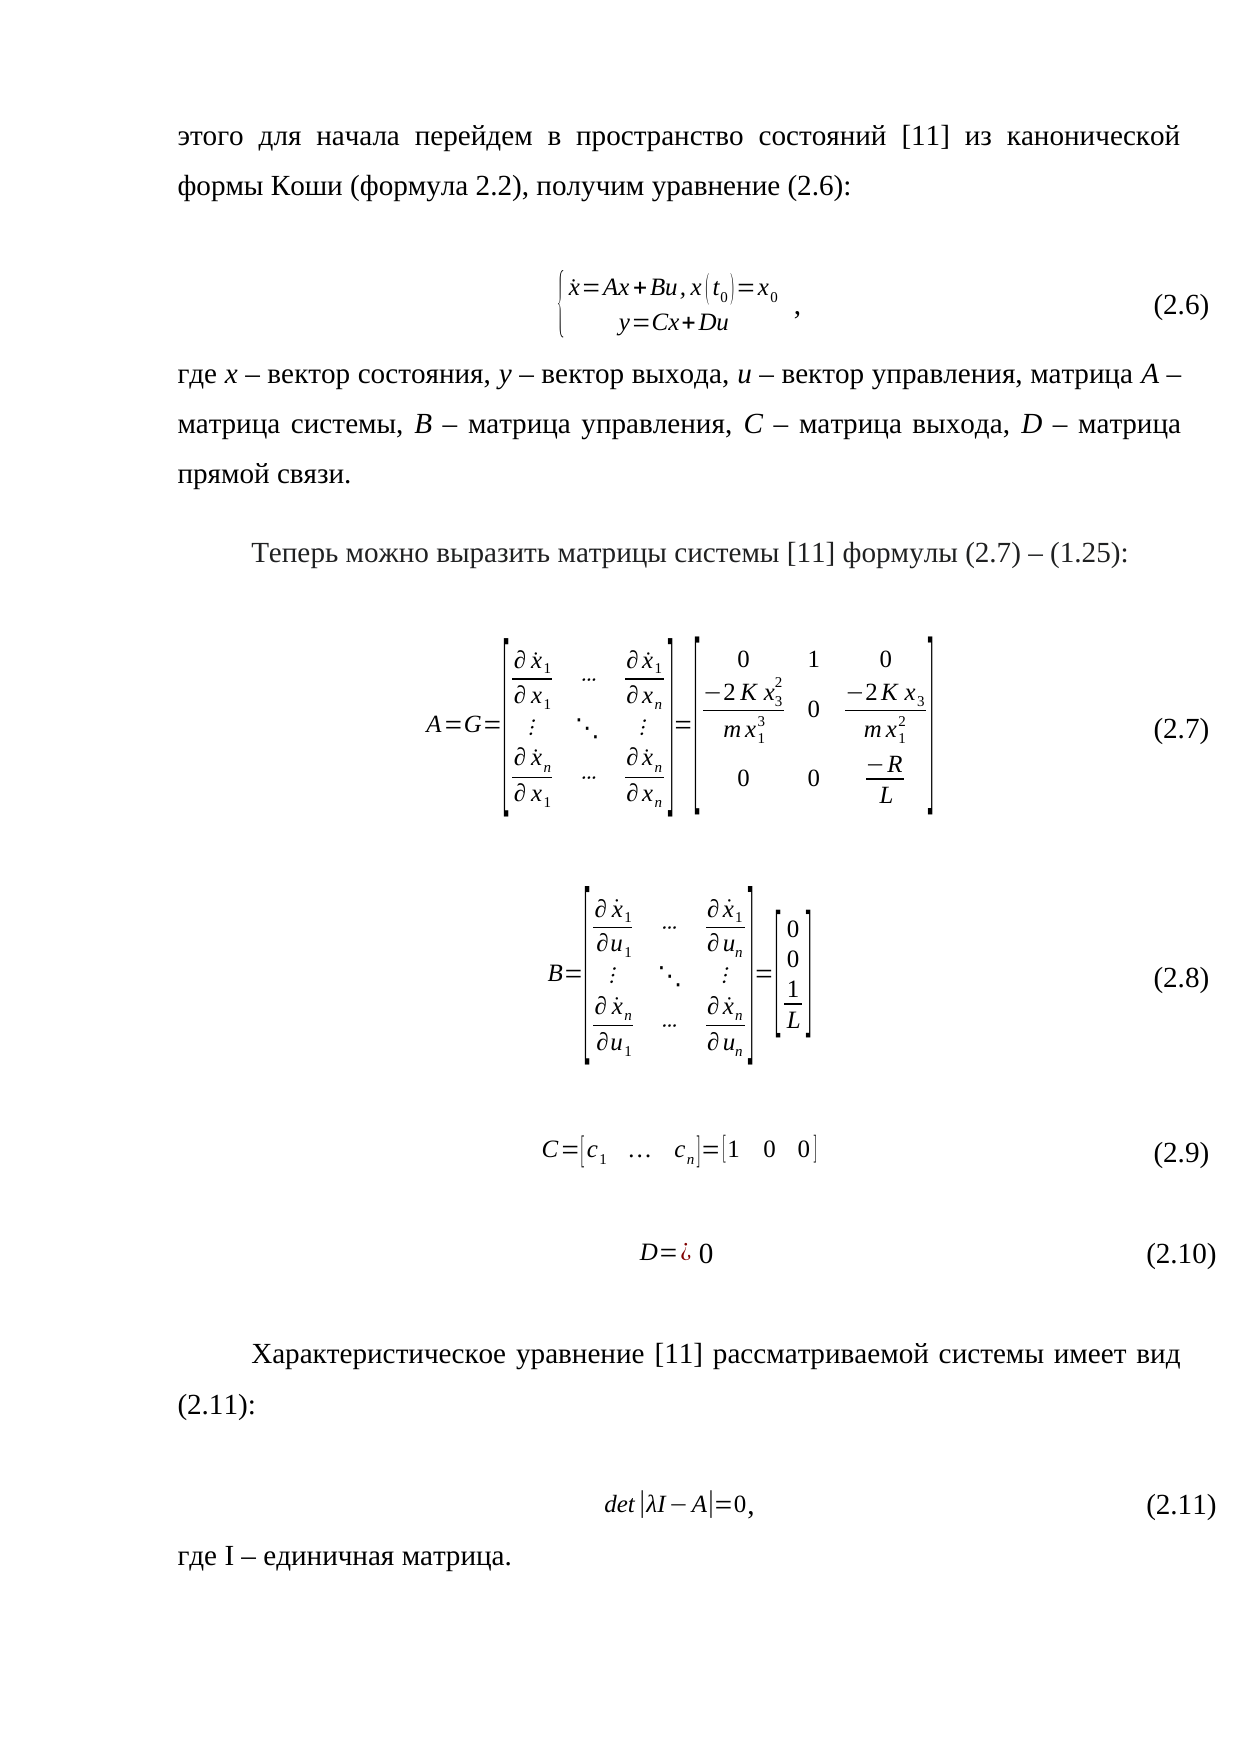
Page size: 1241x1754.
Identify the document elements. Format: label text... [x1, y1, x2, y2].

text Теперь можно выразить матрицы системы [11] формулы (2.7) – (1.25): [177, 536, 1181, 569]
text (2.8) [177, 886, 1181, 1067]
text 0 (2.10) [177, 1236, 1181, 1269]
text где x – вектор состояния, y – вектор выхода, u – вектор управления, матрица A – матрица системы, B – матрица управления, C – матрица выхода, D – матрица прямой связи. [177, 356, 1181, 490]
text Характеристическое уравнение [11] рассматриваемой системы имеет вид (2.11): [177, 1337, 1181, 1420]
text , (2.6) [177, 269, 1181, 339]
text , (2.11) [177, 1487, 1181, 1521]
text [177, 118, 1181, 202]
text (2.9) [177, 1134, 1181, 1169]
text (2.7) [177, 636, 1181, 819]
text где I – единичная матрица. [177, 1538, 1181, 1571]
